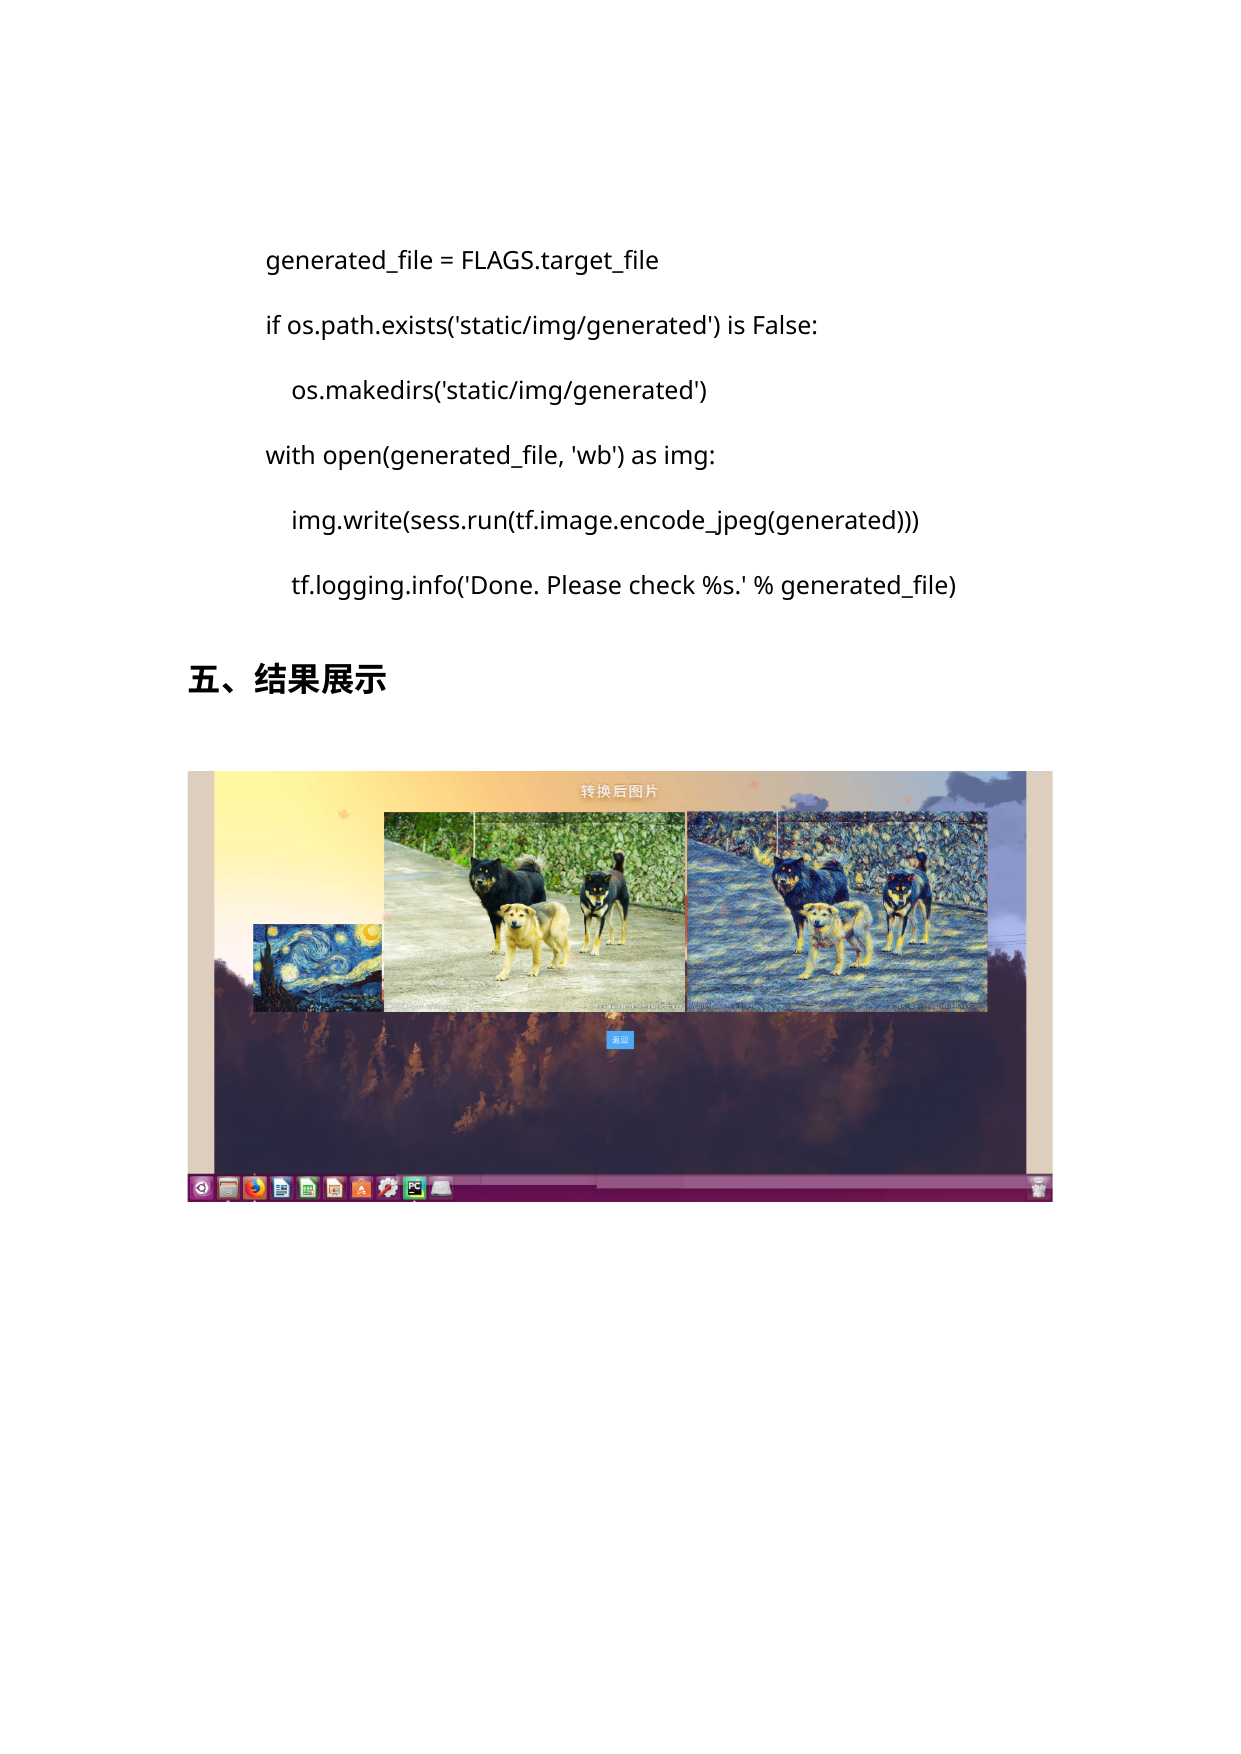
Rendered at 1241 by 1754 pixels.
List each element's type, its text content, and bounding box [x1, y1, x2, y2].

text if os.path.exists('static/img/generated') is False: [187, 292, 1053, 357]
text generated_file = FLAGS.target_file [187, 227, 1053, 292]
text with open(generated_file, 'wb') as img: [187, 422, 1053, 487]
text tf.logging.info('Done. Please check %s.' % generated_file) [187, 552, 1053, 617]
text os.makedirs('static/img/generated') [187, 357, 1053, 422]
picture [187, 771, 1053, 1202]
subtitle 五、结果展示 [187, 644, 1053, 709]
text img.write(sess.run(tf.image.encode_jpeg(generated))) [187, 487, 1053, 552]
